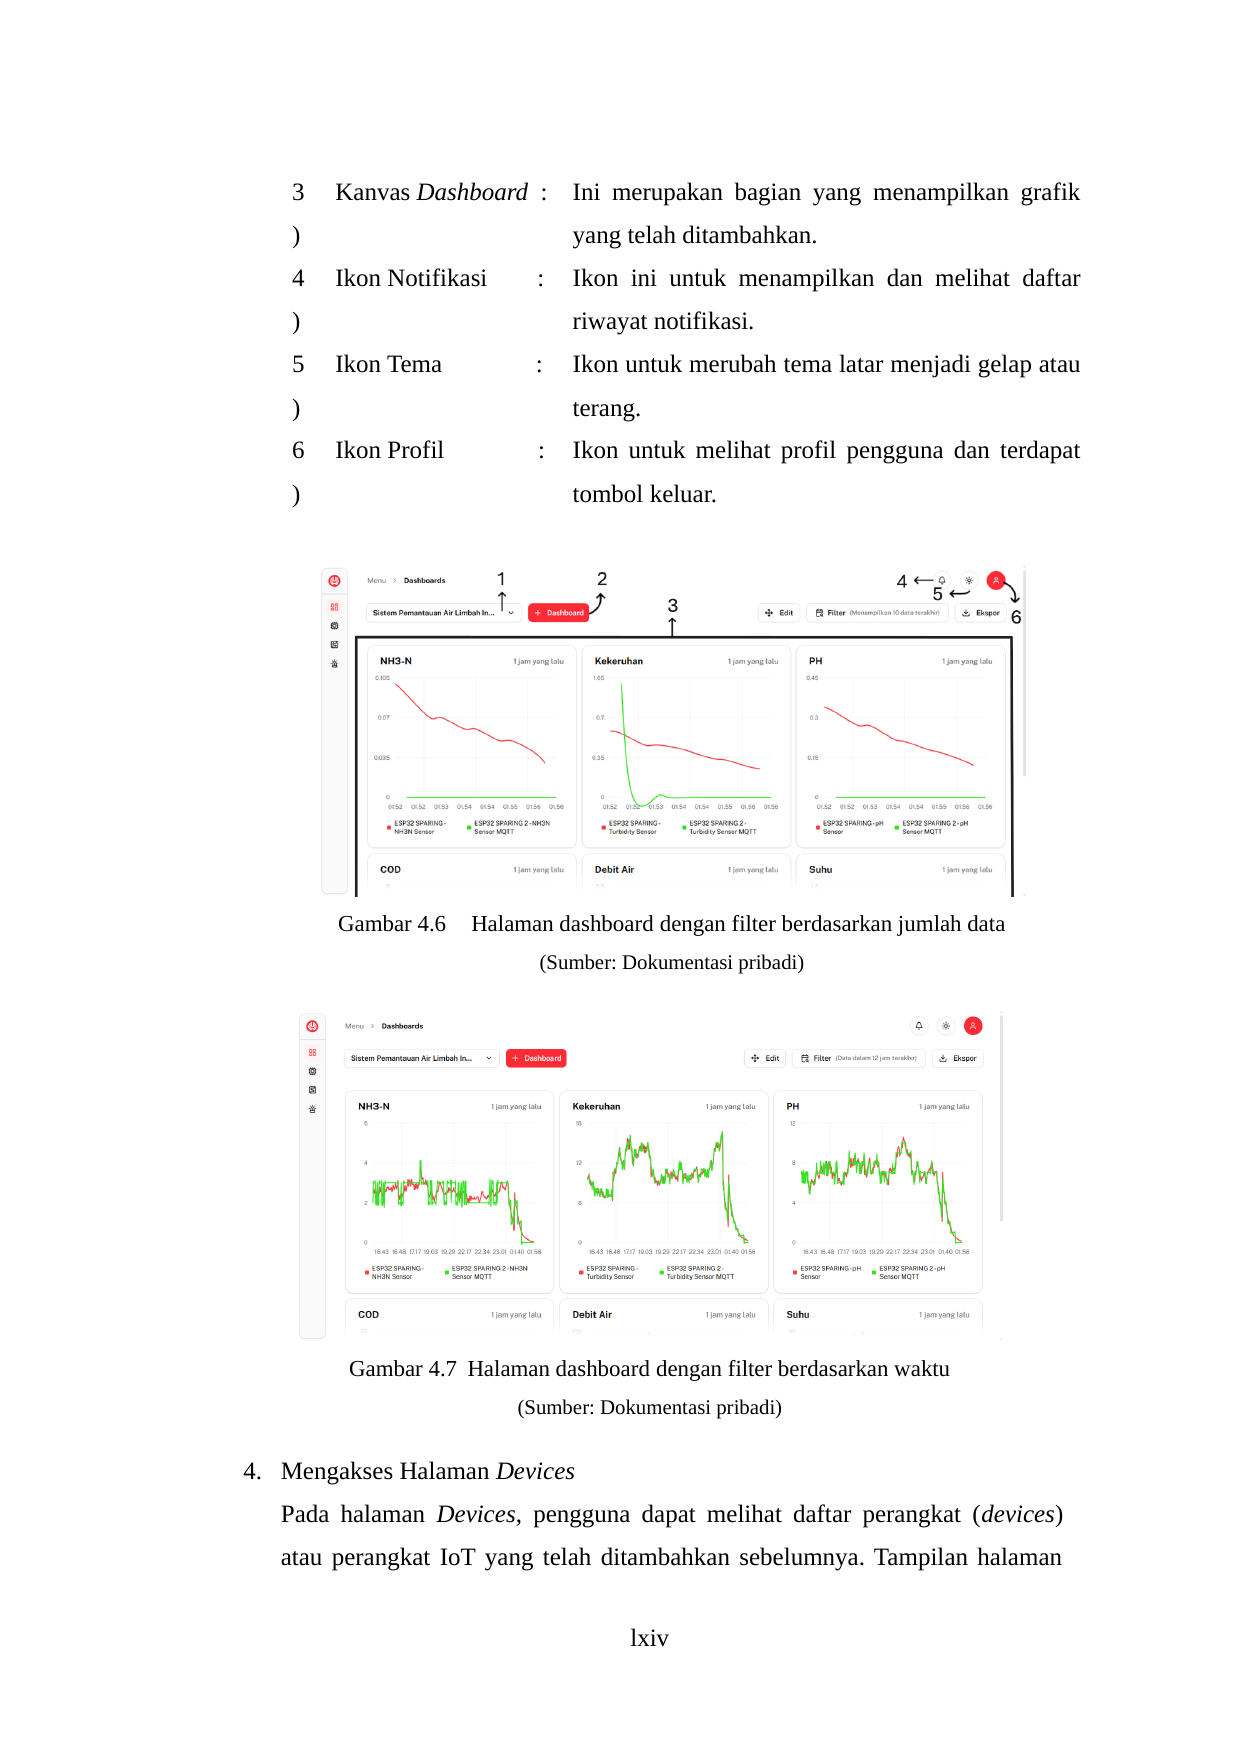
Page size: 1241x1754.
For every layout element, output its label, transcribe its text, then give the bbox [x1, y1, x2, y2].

list Mengakses Halaman Devices [243, 1456, 1063, 1484]
table_cell 6) [281, 436, 324, 522]
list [281, 1499, 1063, 1571]
list (Sumber: Dokumentasi pribadi) [281, 950, 1063, 974]
table_cell Ikon untuk merubah tema latar menjadi gelap atau terang. [561, 350, 1092, 436]
table_cell Ikon Notifikasi : [324, 263, 561, 349]
picture [317, 565, 1027, 897]
table_cell Ini merupakan bagian yang menampilkan grafik yang telah ditambahkan. [561, 177, 1092, 263]
picture [295, 1011, 1004, 1341]
table_cell Kanvas Dashboard : [324, 177, 561, 263]
table_cell Ikon untuk melihat profil pengguna dan terdapat tombol keluar. [561, 436, 1092, 522]
table_cell 5) [281, 350, 324, 436]
table_cell Ikon ini untuk menampilkan dan melihat daftar riwayat notifikasi. [561, 263, 1092, 349]
table_cell Ikon Profil : [324, 436, 561, 522]
text (Sumber: Dokumentasi pribadi) [236, 1395, 1063, 1419]
table_cell Ikon Tema : [324, 350, 561, 436]
text Halaman dashboard dengan filter berdasarkan jumlah data [281, 911, 1063, 937]
text Halaman dashboard dengan filter berdasarkan waktu [236, 1355, 1063, 1382]
table_cell 3) [281, 177, 324, 263]
table_cell 4) [281, 263, 324, 349]
